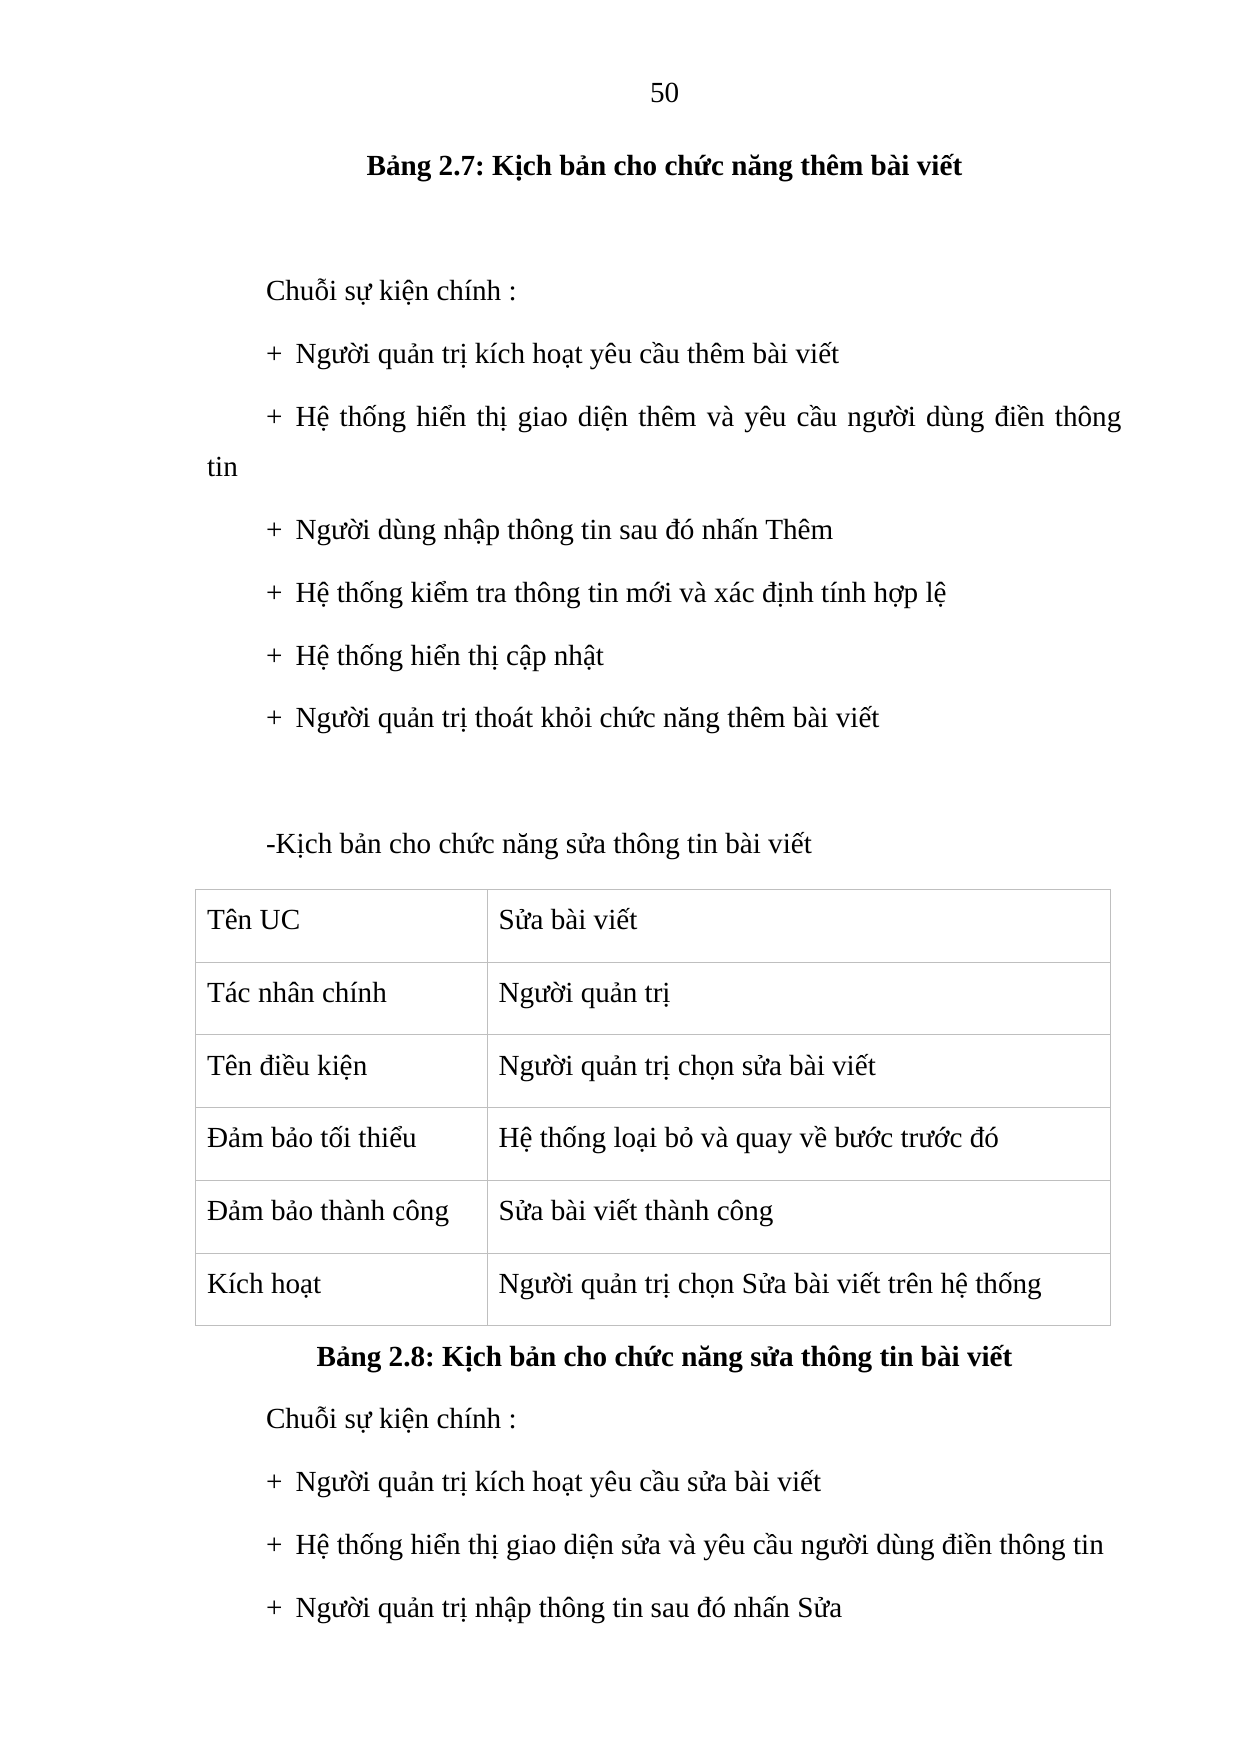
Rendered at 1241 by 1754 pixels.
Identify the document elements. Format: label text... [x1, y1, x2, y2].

table_cell Tên điều kiện [196, 1035, 487, 1107]
subtitle Bảng 2.7: Kịch bản cho chức năng thêm bài viết [207, 148, 1122, 181]
text Chuỗi sự kiện chính : [207, 1402, 1122, 1435]
table_cell Người quản trị chọn Sửa bài viết trên hệ thống [488, 1254, 1110, 1325]
list Hệ thống hiển thị giao diện thêm và yêu cầu người dùng điền thông tin [207, 399, 1122, 483]
list Người quản trị thoát khỏi chức năng thêm bài viết [207, 701, 1122, 734]
table_cell Tác nhân chính [196, 963, 487, 1034]
table_header Sửa bài viết [488, 890, 1110, 962]
text Chuỗi sự kiện chính : [207, 273, 1122, 307]
list Người dùng nhập thông tin sau đó nhấn Thêm [207, 512, 1122, 546]
table_cell Đảm bảo thành công [196, 1181, 487, 1252]
list Người quản trị kích hoạt yêu cầu thêm bài viết [207, 336, 1122, 370]
table_cell Sửa bài viết thành công [488, 1181, 1110, 1252]
list Hệ thống hiển thị cập nhật [207, 638, 1122, 671]
list Người quản trị kích hoạt yêu cầu sửa bài viết [207, 1464, 1122, 1498]
table_cell Người quản trị [488, 963, 1110, 1034]
table_cell Người quản trị chọn sửa bài viết [488, 1035, 1110, 1107]
list Hệ thống kiểm tra thông tin mới và xác định tính hợp lệ [207, 575, 1122, 608]
table_cell Kích hoạt [196, 1254, 487, 1325]
table_cell Hệ thống loại bỏ và quay về bước trước đó [488, 1108, 1110, 1180]
list Hệ thống hiển thị giao diện sửa và yêu cầu người dùng điền thông tin [207, 1527, 1122, 1561]
list Người quản trị nhập thông tin sau đó nhấn Sửa [207, 1590, 1122, 1623]
subtitle Bảng 2.8: Kịch bản cho chức năng sửa thông tin bài viết [207, 1339, 1122, 1372]
table_cell Đảm bảo tối thiểu [196, 1108, 487, 1180]
table_header Tên UC [196, 890, 487, 962]
text -Kịch bản cho chức năng sửa thông tin bài viết [207, 826, 1122, 860]
